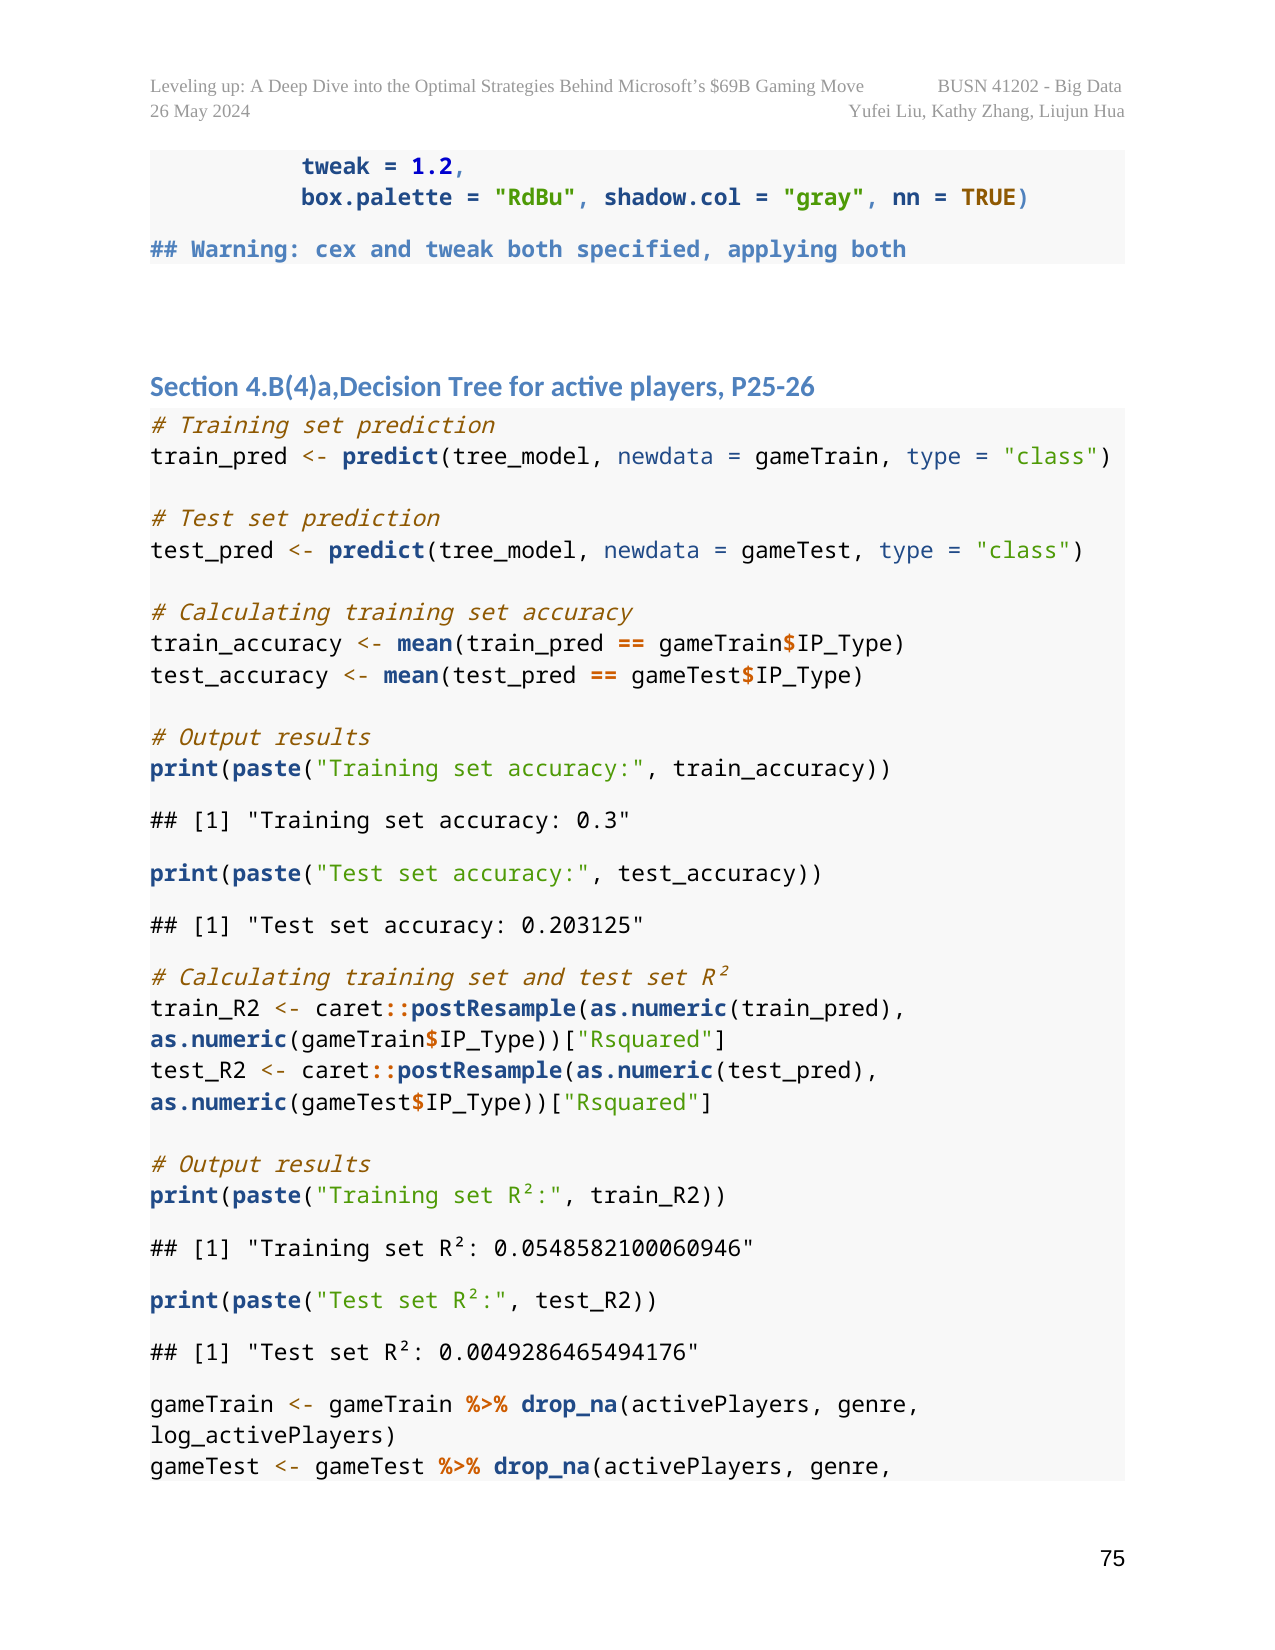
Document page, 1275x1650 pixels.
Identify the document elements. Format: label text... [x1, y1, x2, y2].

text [150, 1388, 1125, 1481]
text ## Warning: cex and tweak both specified, applying both [150, 233, 1125, 264]
text ## [1] "Test set accuracy: 0.203125" [150, 908, 1125, 940]
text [150, 150, 1125, 212]
text ## [1] "Training set R²: 0.0548582100060946" [150, 1231, 1125, 1263]
text ## [1] "Training set accuracy: 0.3" [150, 804, 1125, 836]
text Section 4.B(4)a,Decision Tree for active players, P25-26 [150, 368, 1125, 403]
text ## [1] "Test set R²: 0.0049286465494176" [150, 1336, 1125, 1367]
text # Calculating training set and test set R² train_R2 <- caret::postResample(as.numeric(train_pred), as.numeric(gameTrain$IP_Type))["Rsquared"] test_R2 <- caret::postResample(as.numeric(test_pred), as.numeric(gameTest$IP_Type))["Rsquared"] # Output results print(paste("Training set R²:", train_R2)) [150, 961, 1125, 1211]
text print(paste("Test set R²:", test_R2)) [150, 1283, 1125, 1315]
text # Training set prediction train_pred <- predict(tree_model, newdata = gameTrain, type = "class") # Test set prediction test_pred <- predict(tree_model, newdata = gameTest, type = "class") # Calculating training set accuracy train_accuracy <- mean(train_pred == gameTrain$IP_Type) test_accuracy <- mean(test_pred == gameTest$IP_Type) # Output results print(paste("Training set accuracy:", train_accuracy)) [150, 408, 1125, 783]
text print(paste("Test set accuracy:", test_accuracy)) [150, 856, 1125, 888]
